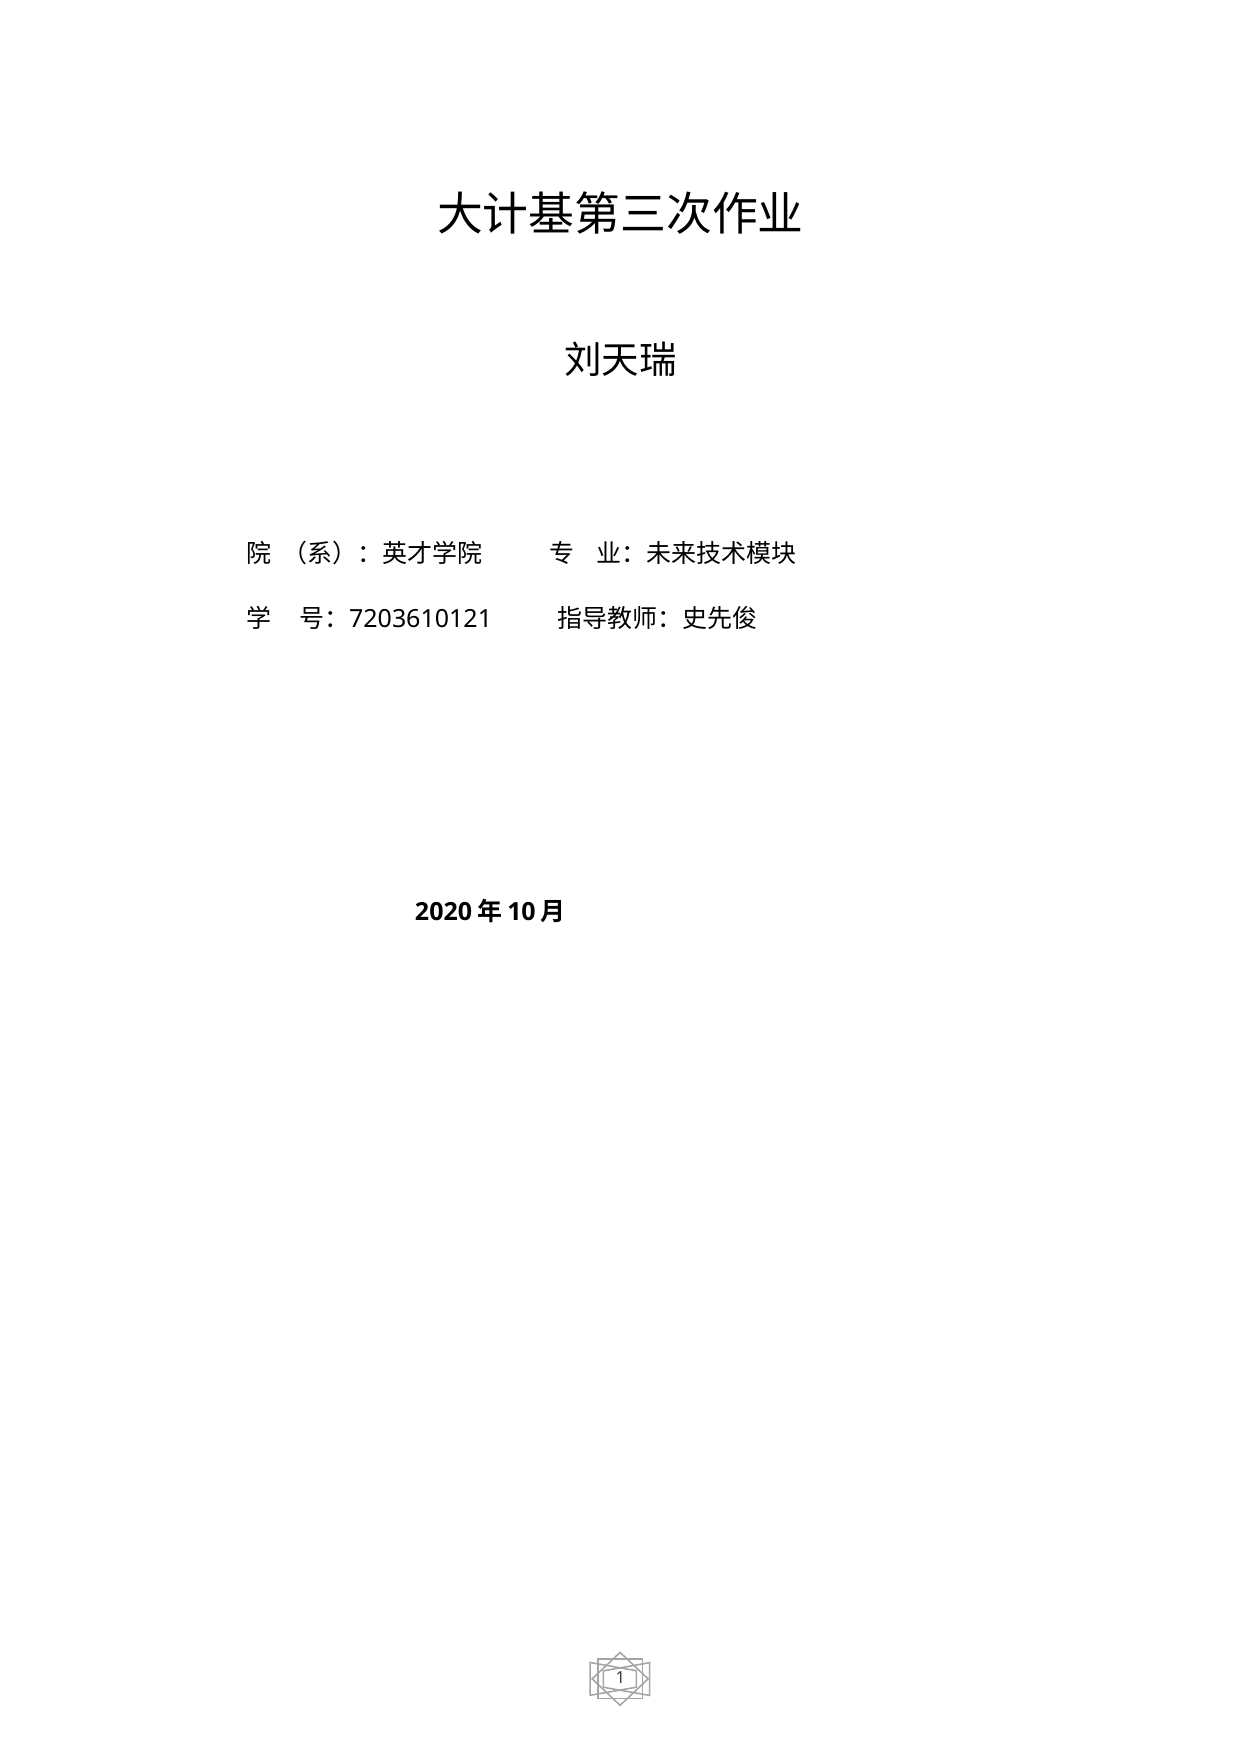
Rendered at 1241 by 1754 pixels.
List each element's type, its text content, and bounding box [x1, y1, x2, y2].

text 院 （系）：英才学院 专 业：未来技术模块 [187, 519, 1053, 584]
text 学 号：7203610121 指导教师：史先俊 [187, 584, 1053, 649]
text 2020年10月 [187, 877, 1053, 942]
text 刘天瑞 [187, 324, 1053, 389]
text 大计基第三次作业 [187, 162, 1053, 259]
